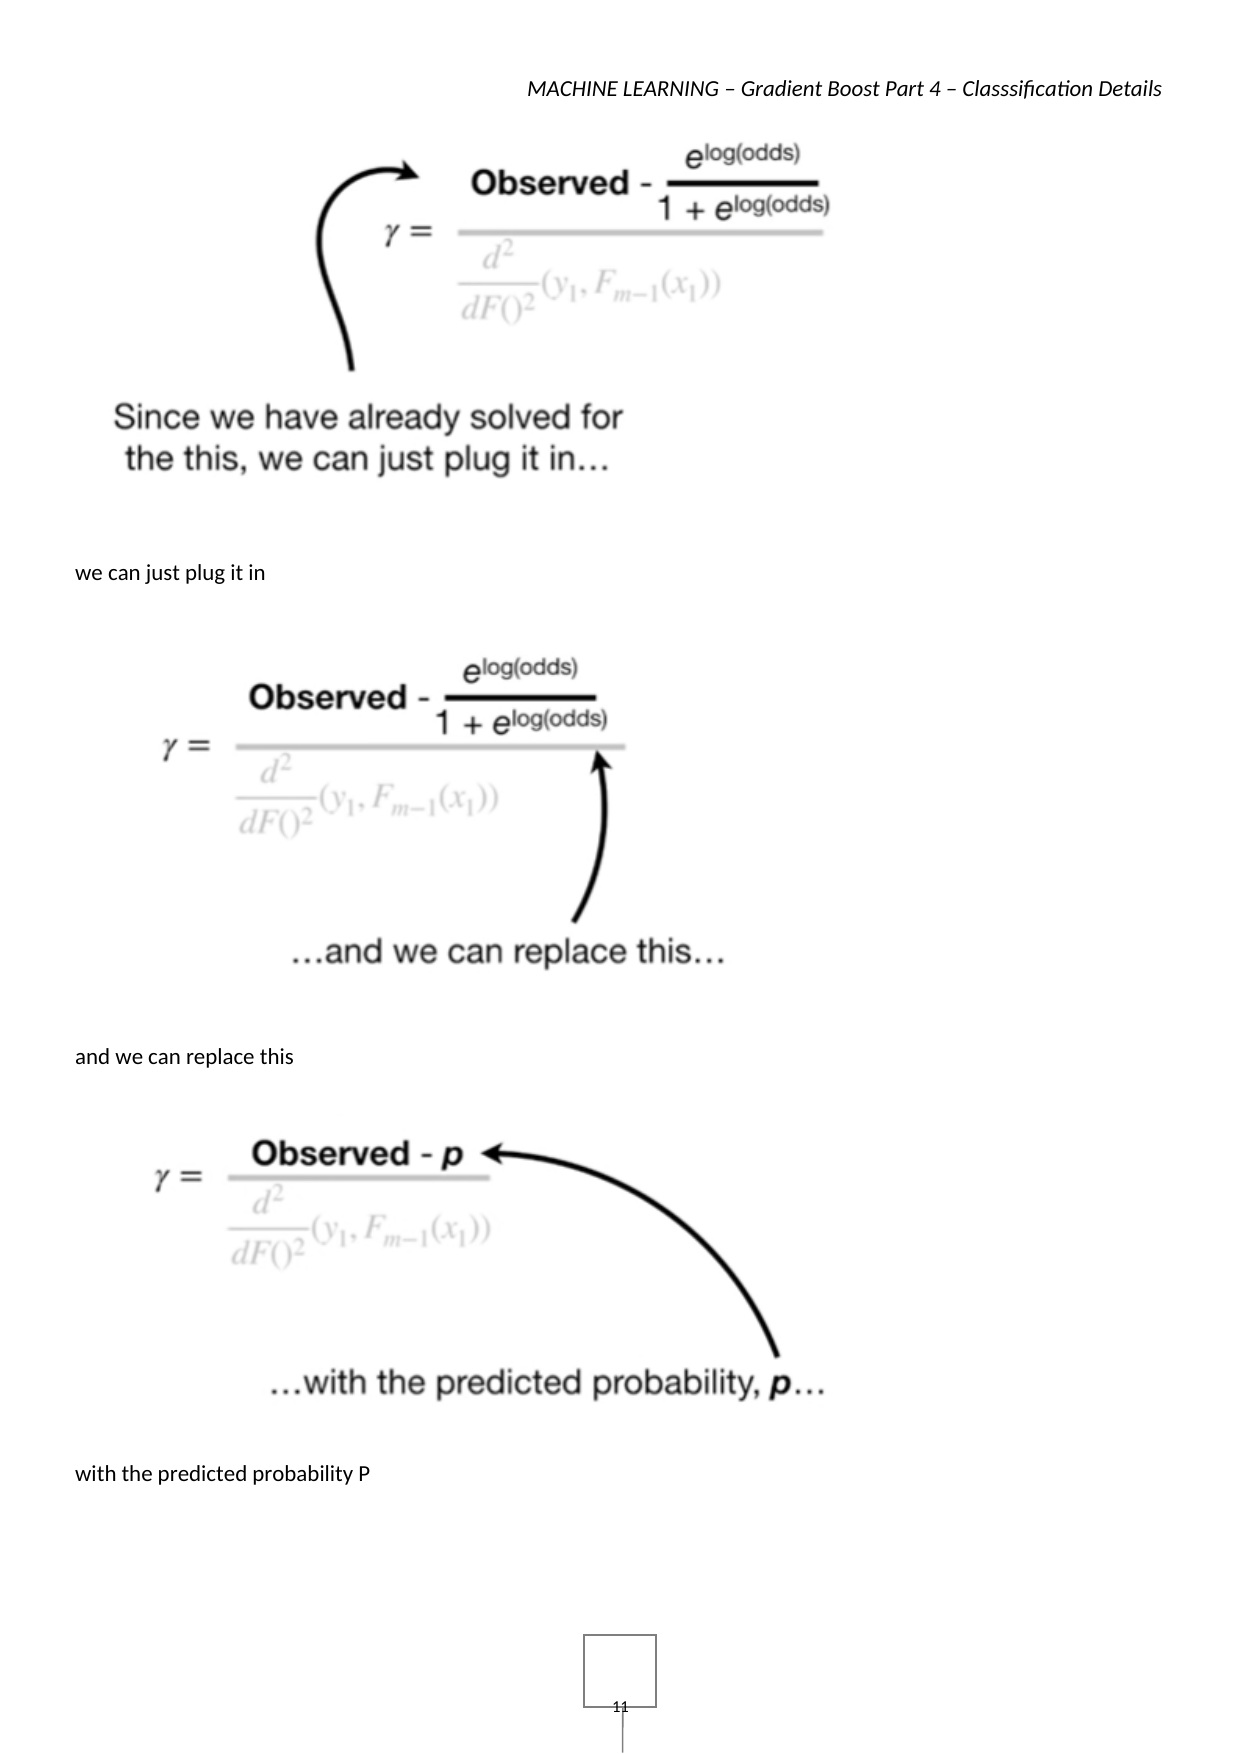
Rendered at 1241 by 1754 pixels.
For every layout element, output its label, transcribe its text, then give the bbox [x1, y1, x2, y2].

picture [75, 101, 979, 559]
picture [75, 1098, 908, 1460]
text with the predicted probability P [75, 1459, 1165, 1487]
text we can just plug it in [75, 558, 1165, 586]
picture [75, 614, 830, 1043]
text and we can replace this [75, 1042, 1165, 1070]
